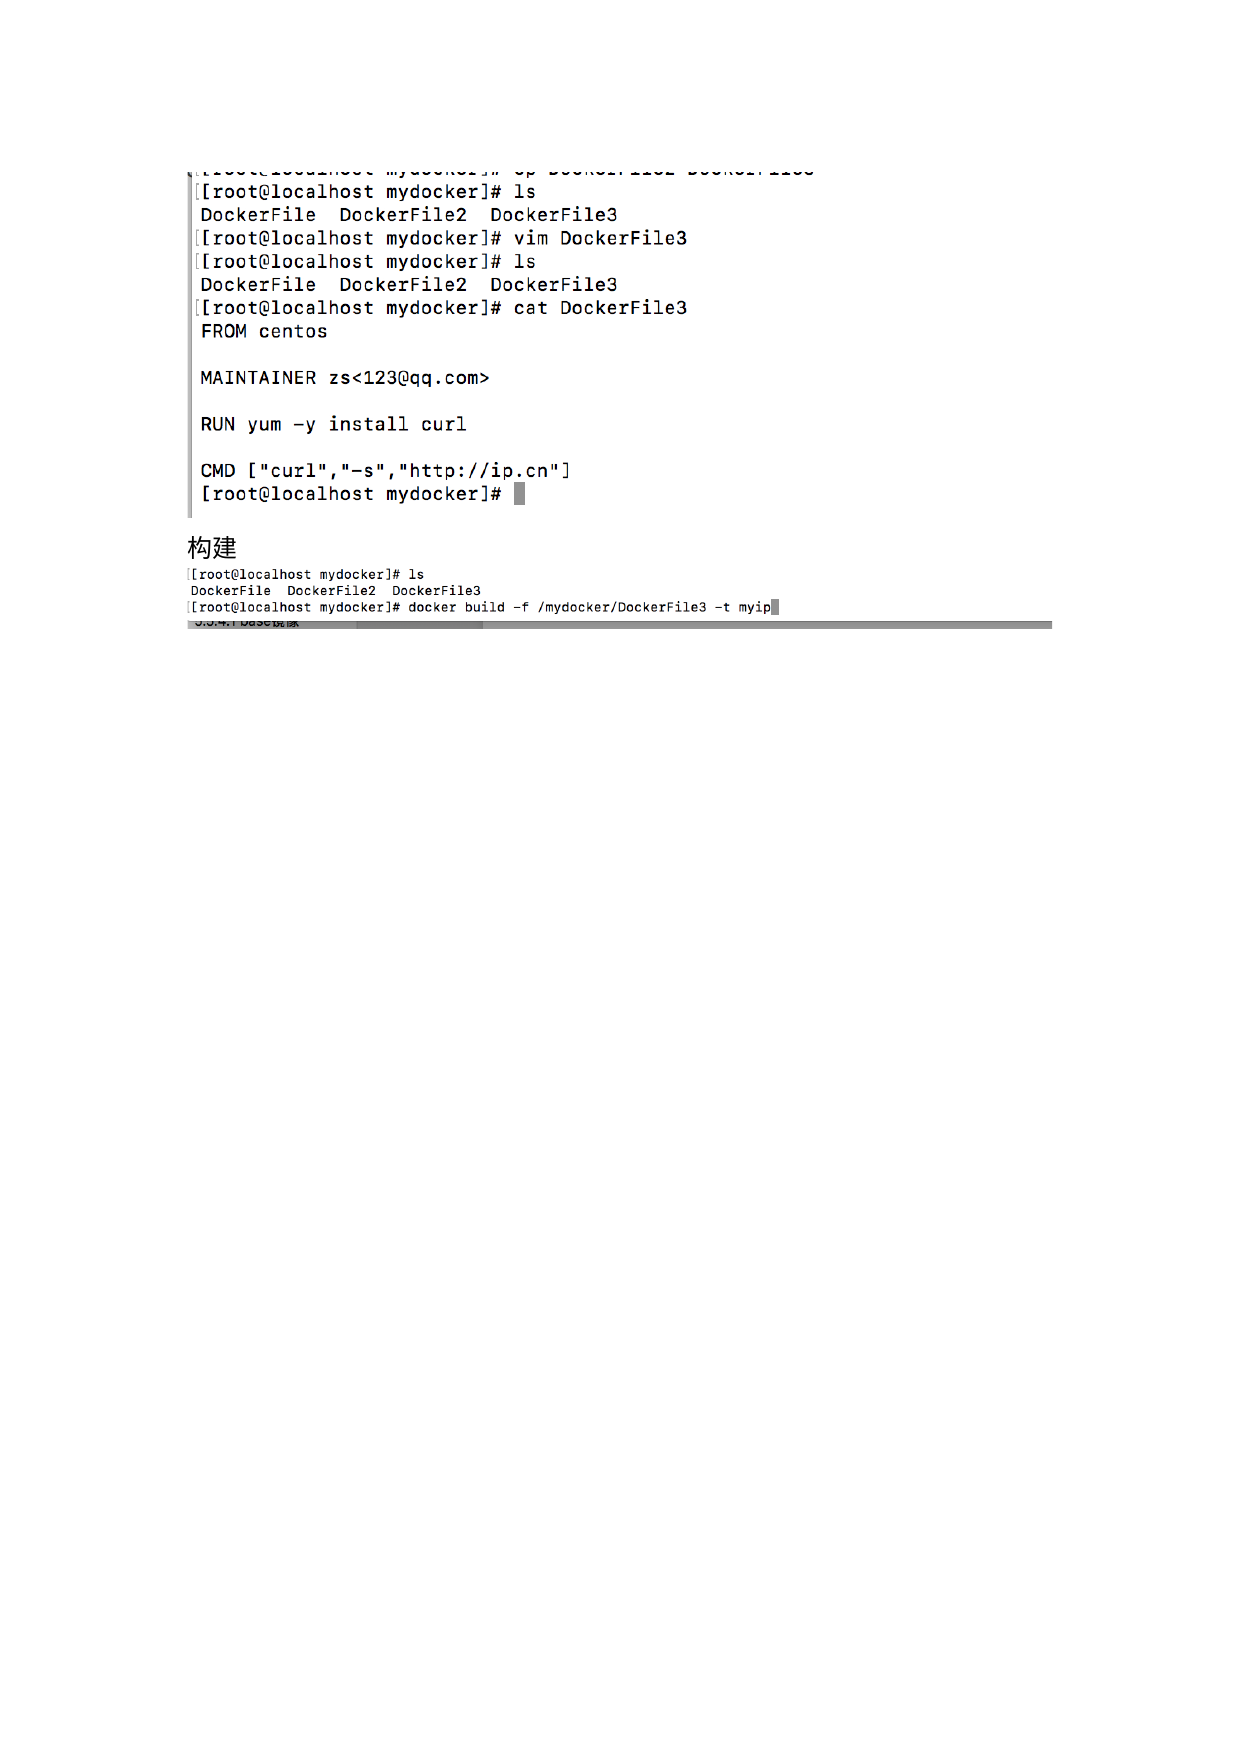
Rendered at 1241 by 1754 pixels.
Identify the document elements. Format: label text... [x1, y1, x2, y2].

picture [187, 172, 1053, 518]
picture [187, 568, 1053, 629]
text 构建 [187, 524, 1053, 568]
